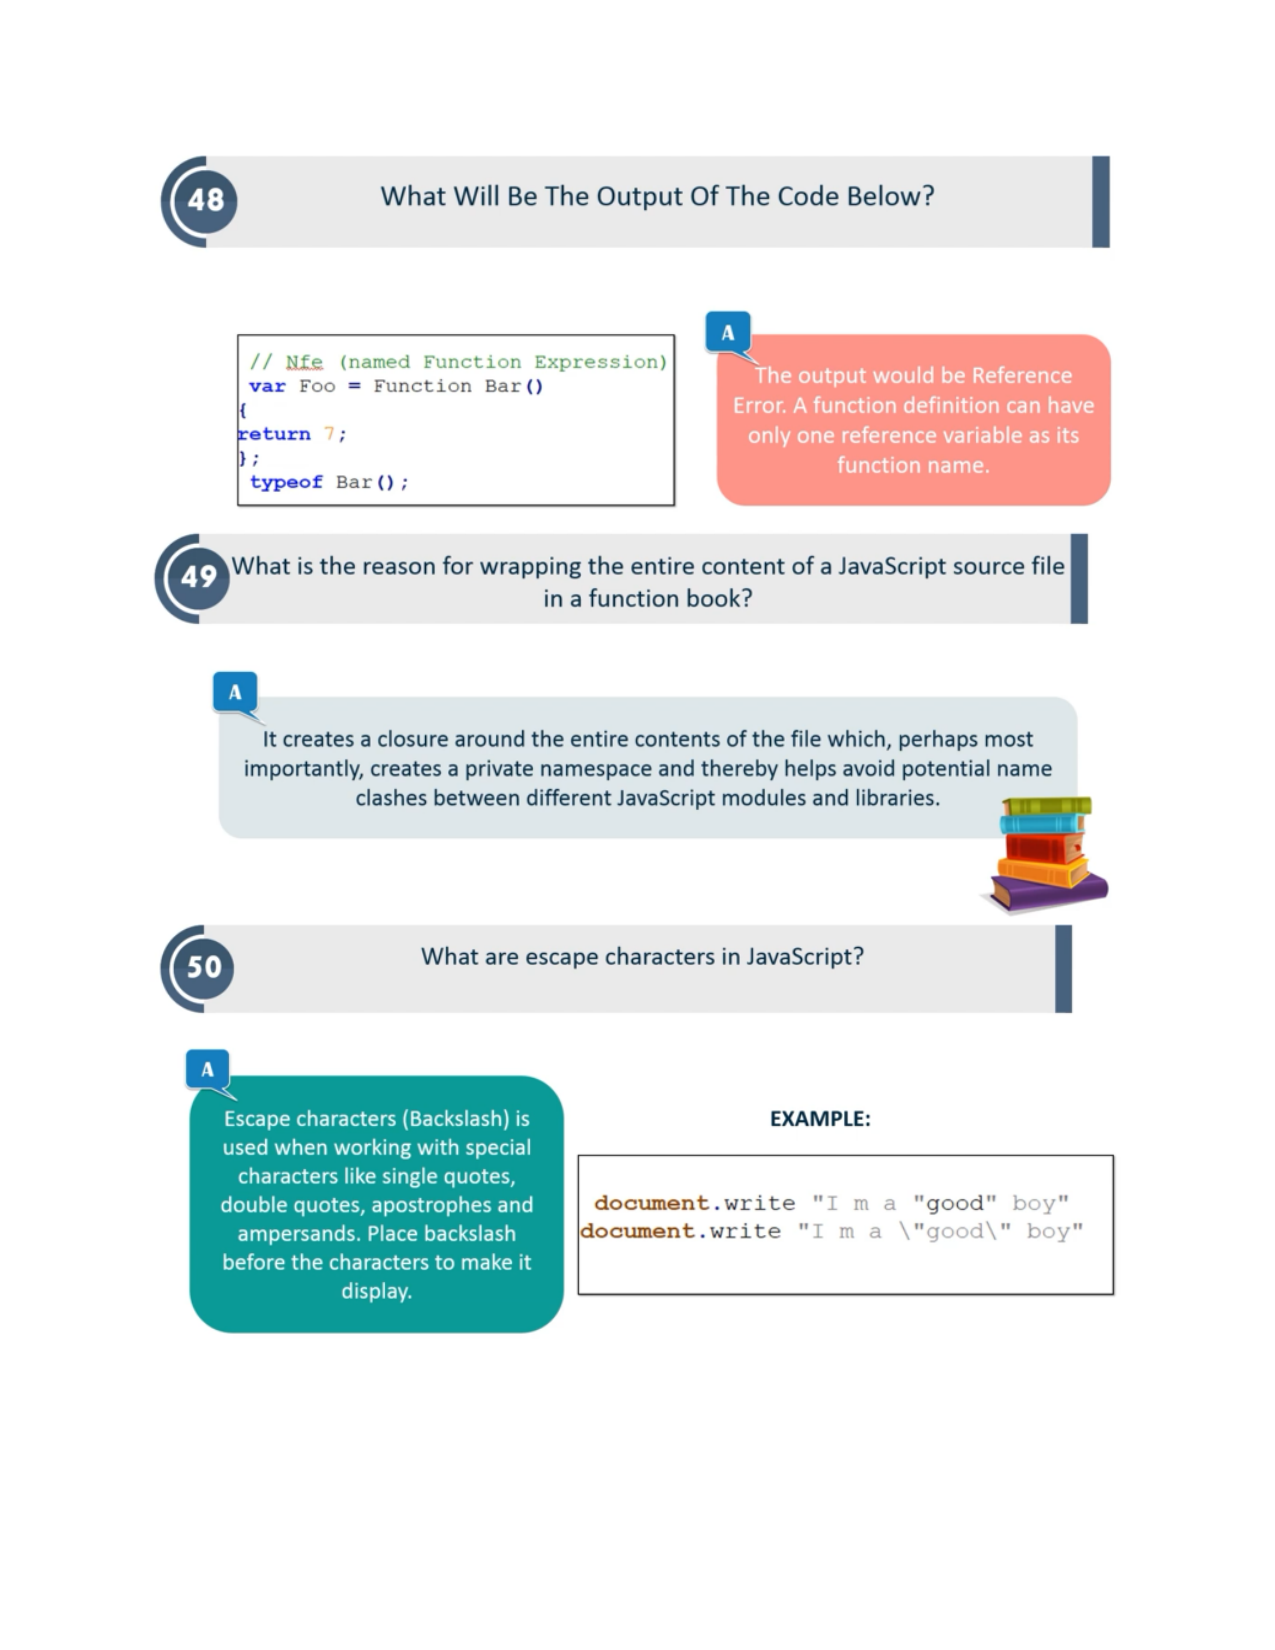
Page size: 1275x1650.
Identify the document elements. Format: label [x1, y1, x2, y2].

picture [150, 528, 1125, 922]
picture [150, 150, 1125, 527]
picture [150, 923, 1125, 1347]
